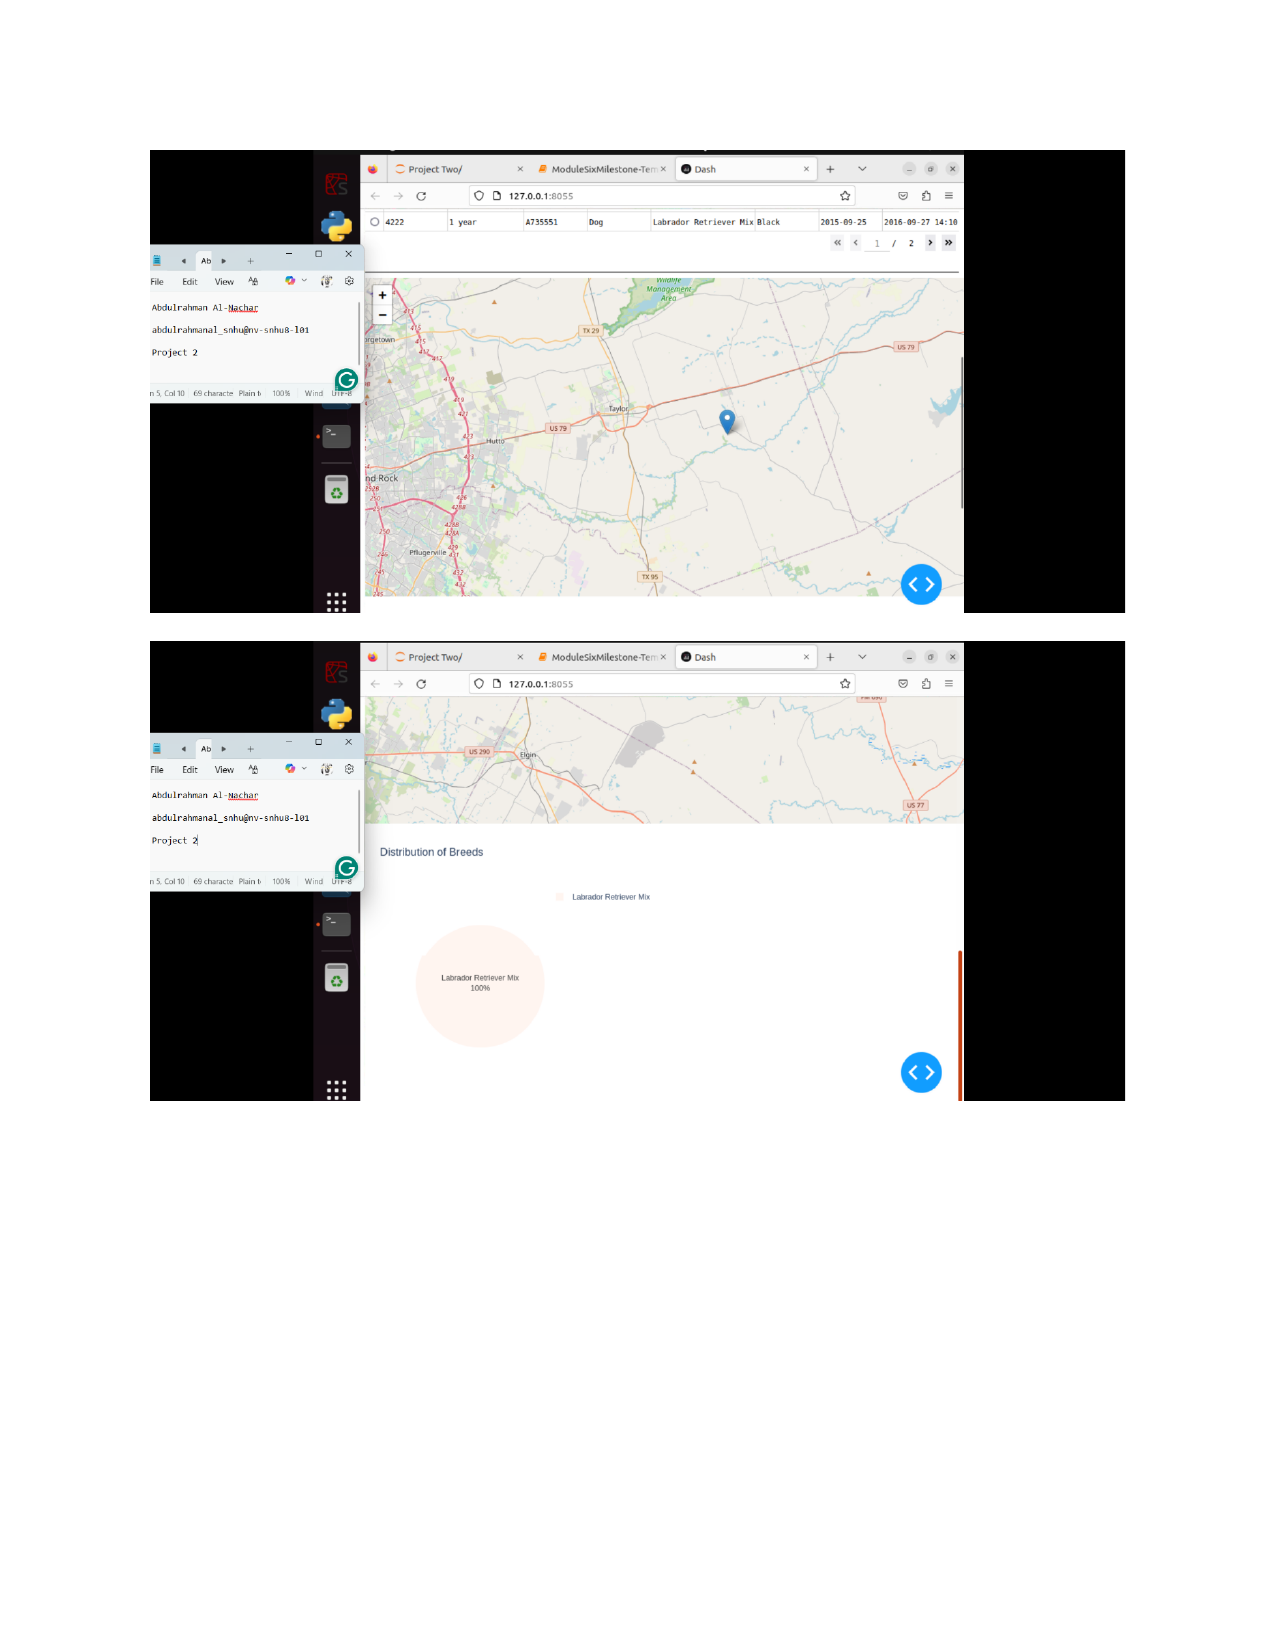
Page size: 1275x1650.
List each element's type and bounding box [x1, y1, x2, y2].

picture [150, 641, 1125, 1101]
picture [150, 150, 1125, 613]
